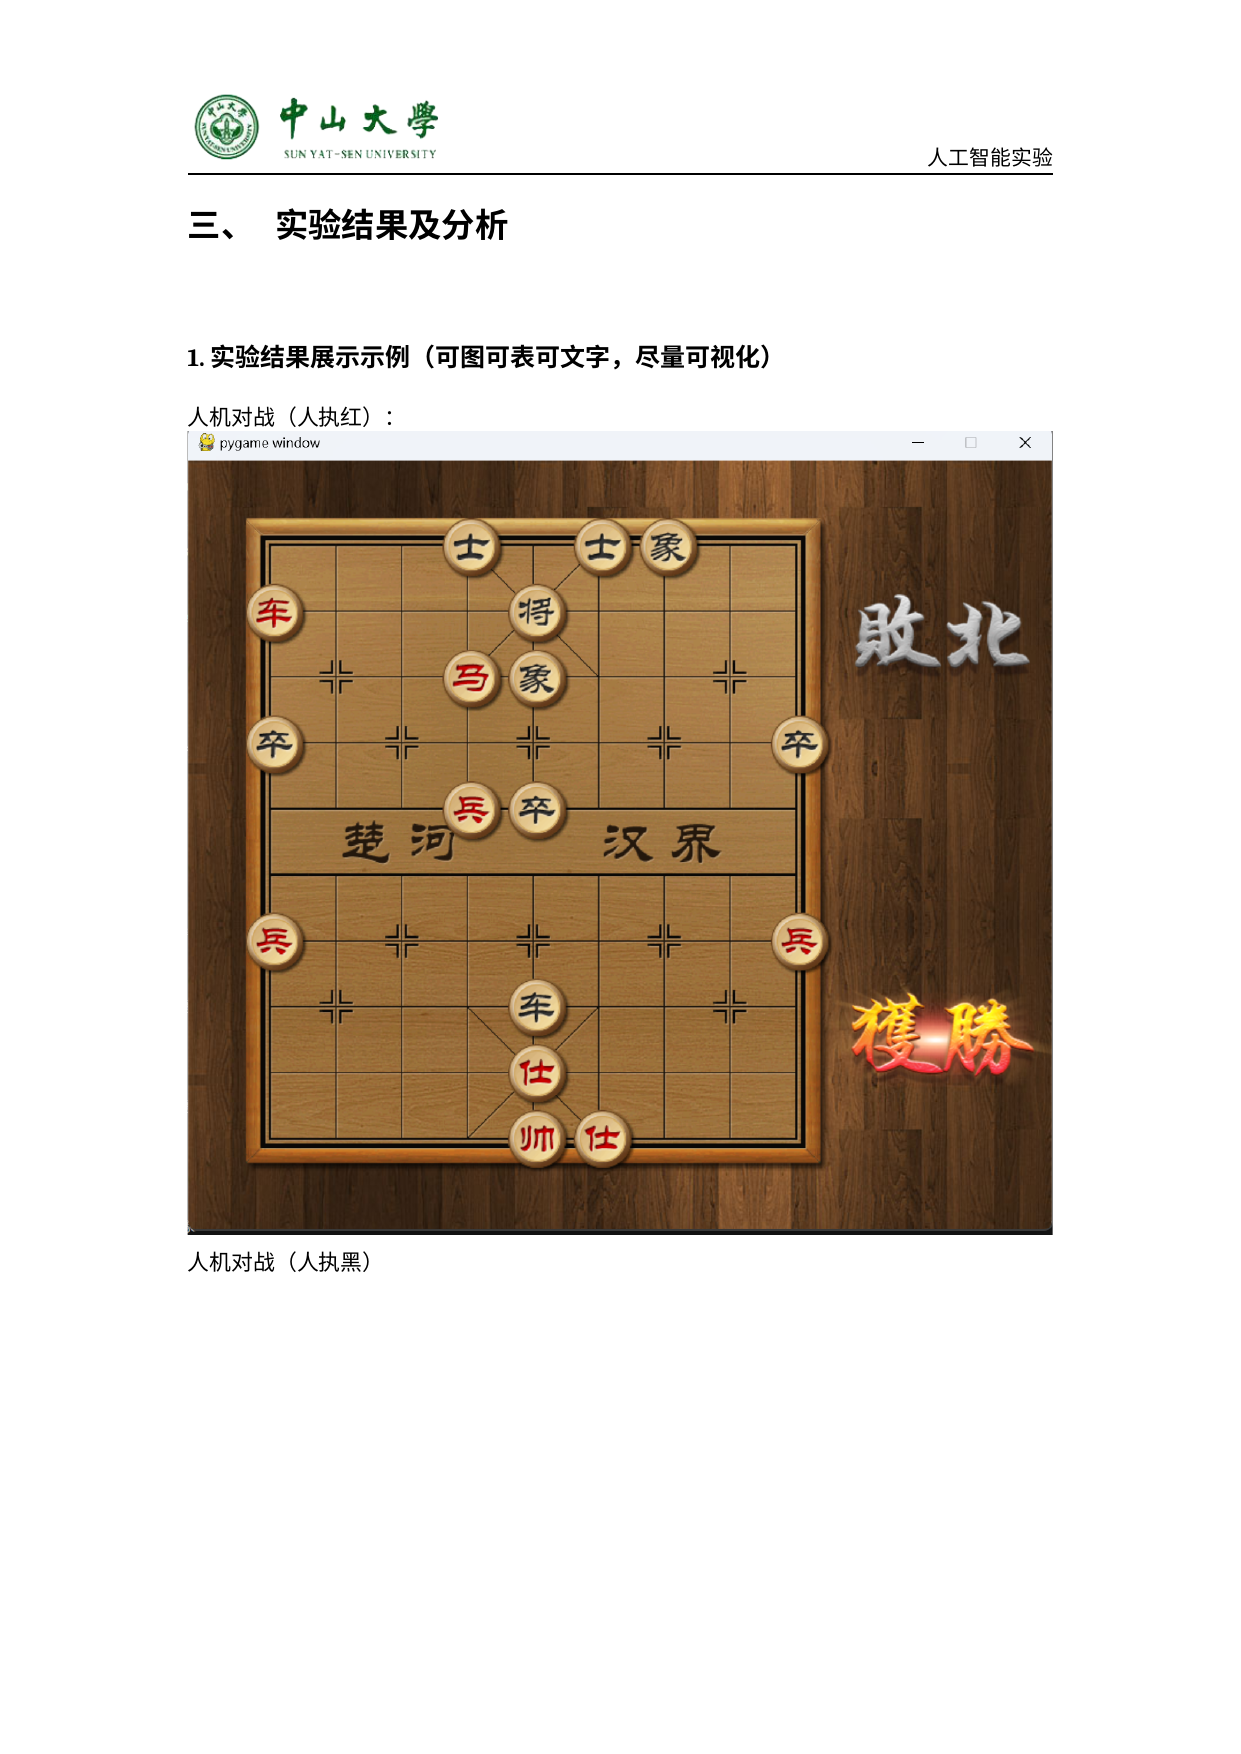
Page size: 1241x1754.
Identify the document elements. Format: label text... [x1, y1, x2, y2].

text 人机对战（人执红）： [187, 399, 1053, 431]
subtitle 1. 实验结果展示示例（可图可表可文字，尽量可视化） [187, 323, 1053, 388]
picture [187, 88, 451, 166]
picture [187, 431, 1053, 1235]
subtitle 实验结果及分析 [187, 191, 1053, 256]
text 人机对战（人执黑） [187, 1244, 1053, 1277]
